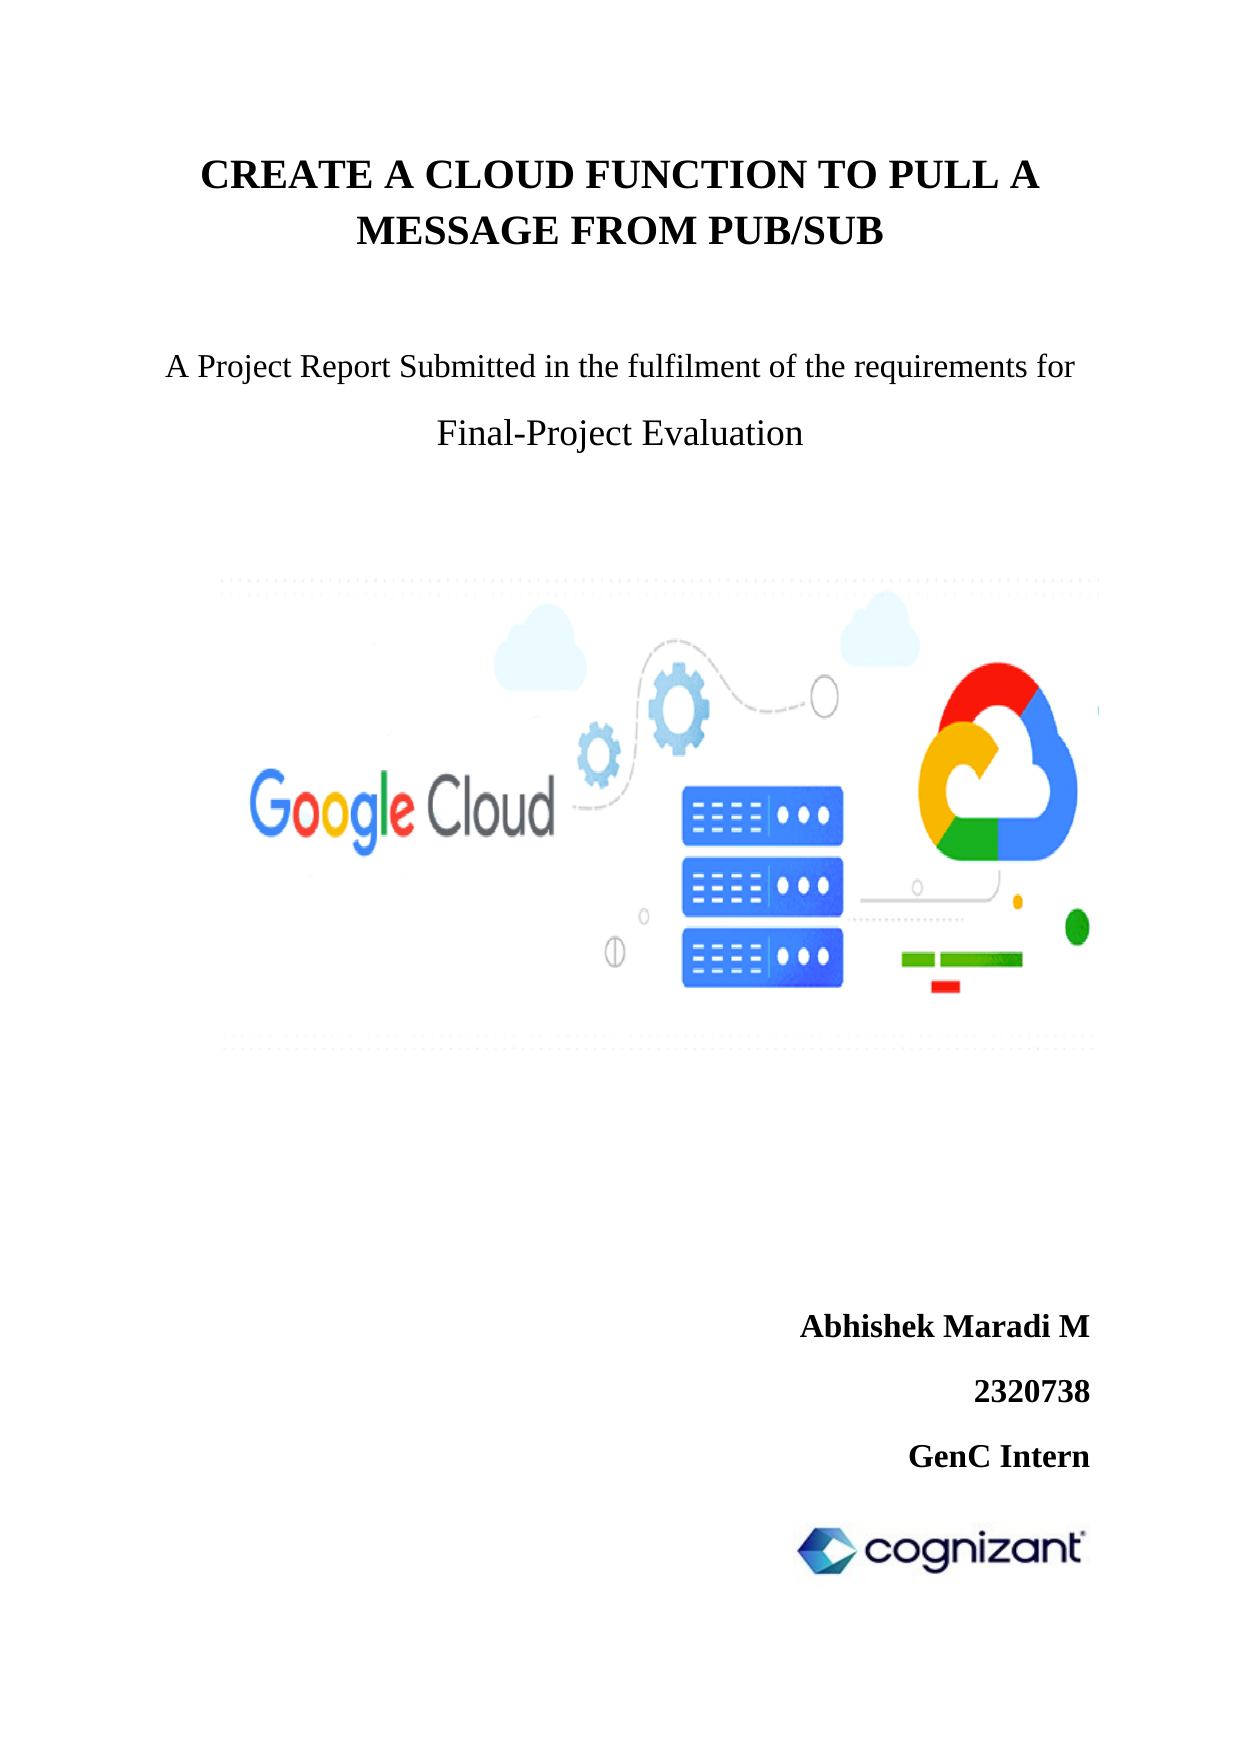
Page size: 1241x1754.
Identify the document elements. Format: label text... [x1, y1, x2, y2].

text Final-Project Evaluation [150, 411, 1090, 454]
text CREATE A CLOUD FUNCTION TO PULL A MESSAGE FROM PUB/SUB [150, 150, 1090, 253]
picture [793, 1501, 1091, 1601]
picture [130, 575, 1109, 1050]
text A Project Report Submitted in the fulfilment of the requirements for [150, 346, 1090, 384]
text 2320738 [150, 1372, 1090, 1410]
text Abhishek Maradi M [150, 1306, 1090, 1344]
text GenC Intern [150, 1437, 1090, 1475]
